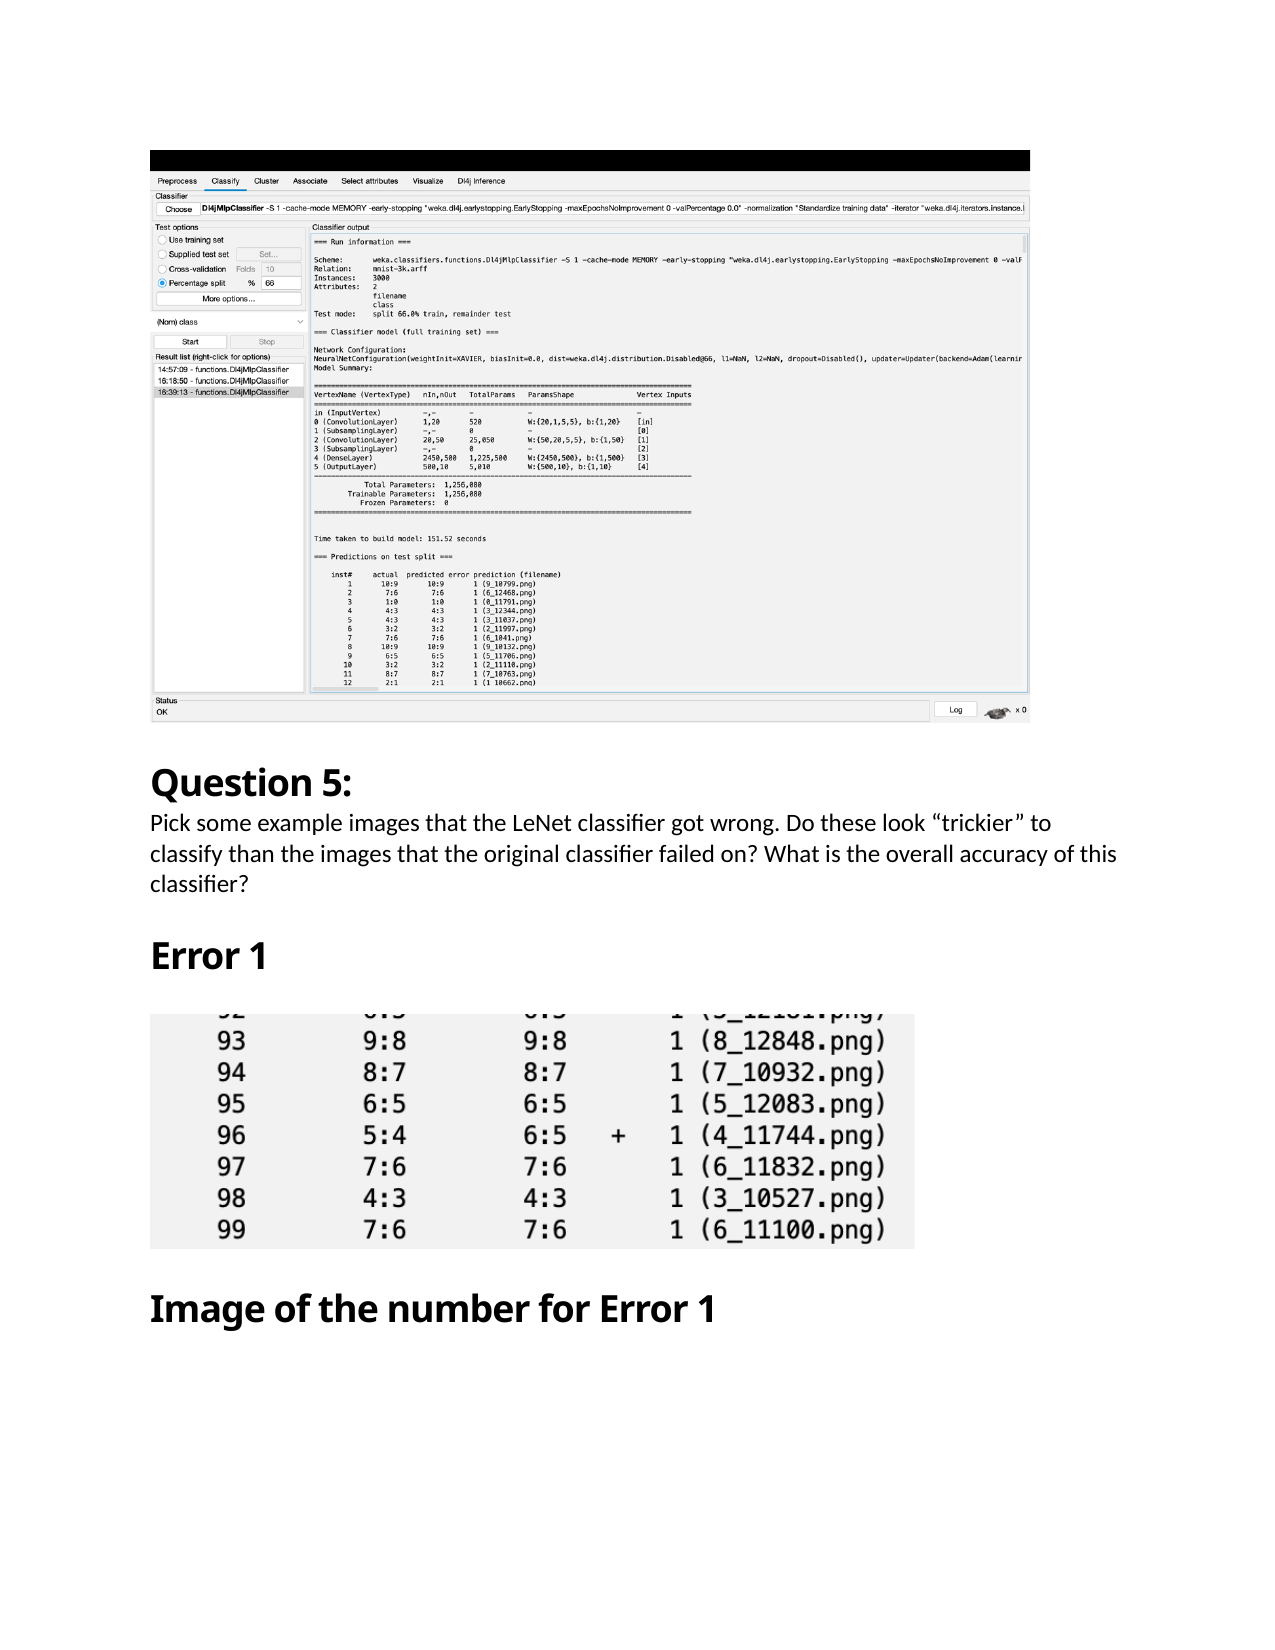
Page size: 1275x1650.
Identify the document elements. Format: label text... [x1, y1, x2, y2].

picture [150, 150, 1031, 723]
text Question 5: [150, 757, 1125, 808]
text Pick some example images that the LeNet classifier got wrong. Do these look “trickier” to classify than the images that the original classifier failed on? What is the overall accuracy of this classifier? [150, 808, 1125, 899]
picture [150, 1014, 915, 1249]
title Error 1 [150, 930, 1125, 981]
title Image of the number for Error 1 [150, 1282, 1125, 1333]
